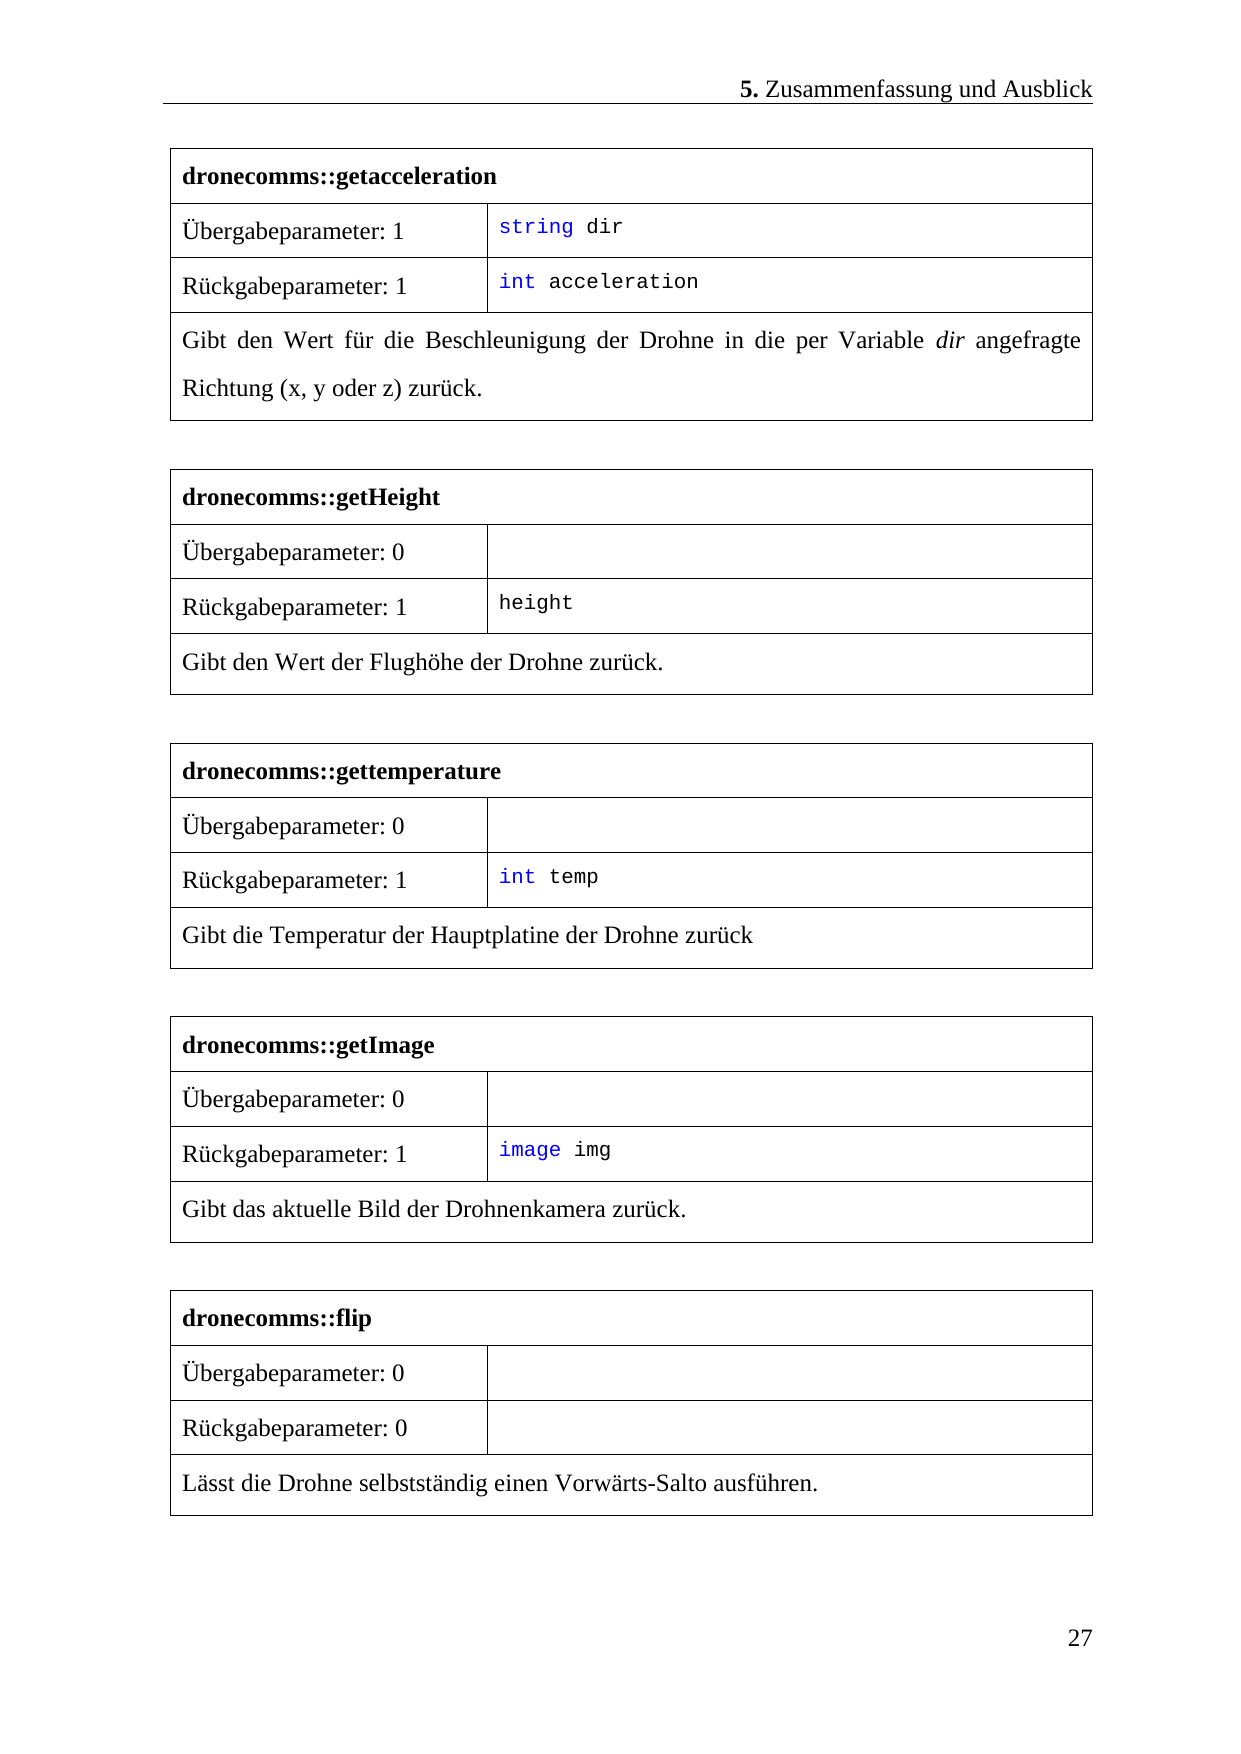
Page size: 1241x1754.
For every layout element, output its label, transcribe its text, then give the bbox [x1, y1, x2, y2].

table_header dronecomms::getacceleration [171, 149, 1092, 202]
table_cell Lässt die Drohne selbstständig einen Vorwärts-Salto ausführen. [171, 1455, 1092, 1515]
table_cell string dir [488, 204, 1092, 257]
table_cell [488, 1072, 1092, 1126]
table_cell Gibt das aktuelle Bild der Drohnenkamera zurück. [171, 1182, 1092, 1242]
table_cell Gibt die Temperatur der Hauptplatine der Drohne zurück [171, 908, 1092, 968]
table_cell [488, 1346, 1092, 1399]
table_cell Übergabeparameter: 0 [171, 1346, 487, 1399]
table_cell Rückgabeparameter: 0 [171, 1401, 487, 1454]
table_header dronecomms::getHeight [171, 470, 1092, 523]
table_cell [488, 1401, 1092, 1454]
table_cell Gibt den Wert für die Beschleunigung der Drohne in die per Variable dir angefragte Richtung (x, y oder z) zurück. [171, 313, 1092, 420]
table_cell [488, 798, 1092, 852]
table_cell Rückgabeparameter: 1 [171, 853, 487, 907]
table_header dronecomms::gettemperature [171, 744, 1092, 797]
table_cell Übergabeparameter: 0 [171, 798, 487, 852]
table_header dronecomms::getImage [171, 1017, 1092, 1071]
table_cell image img [488, 1127, 1092, 1181]
table_cell Übergabeparameter: 1 [171, 204, 487, 257]
table_cell Rückgabeparameter: 1 [171, 579, 487, 633]
table_cell height [488, 579, 1092, 633]
table_cell Gibt den Wert der Flughöhe der Drohne zurück. [171, 634, 1092, 694]
table_cell Rückgabeparameter: 1 [171, 258, 487, 312]
table_cell int acceleration [488, 258, 1092, 312]
table_cell Übergabeparameter: 0 [171, 525, 487, 578]
table_cell Rückgabeparameter: 1 [171, 1127, 487, 1181]
table_cell int temp [488, 853, 1092, 907]
table_header dronecomms::flip [171, 1291, 1092, 1345]
table_cell [488, 525, 1092, 578]
table_cell Übergabeparameter: 0 [171, 1072, 487, 1126]
